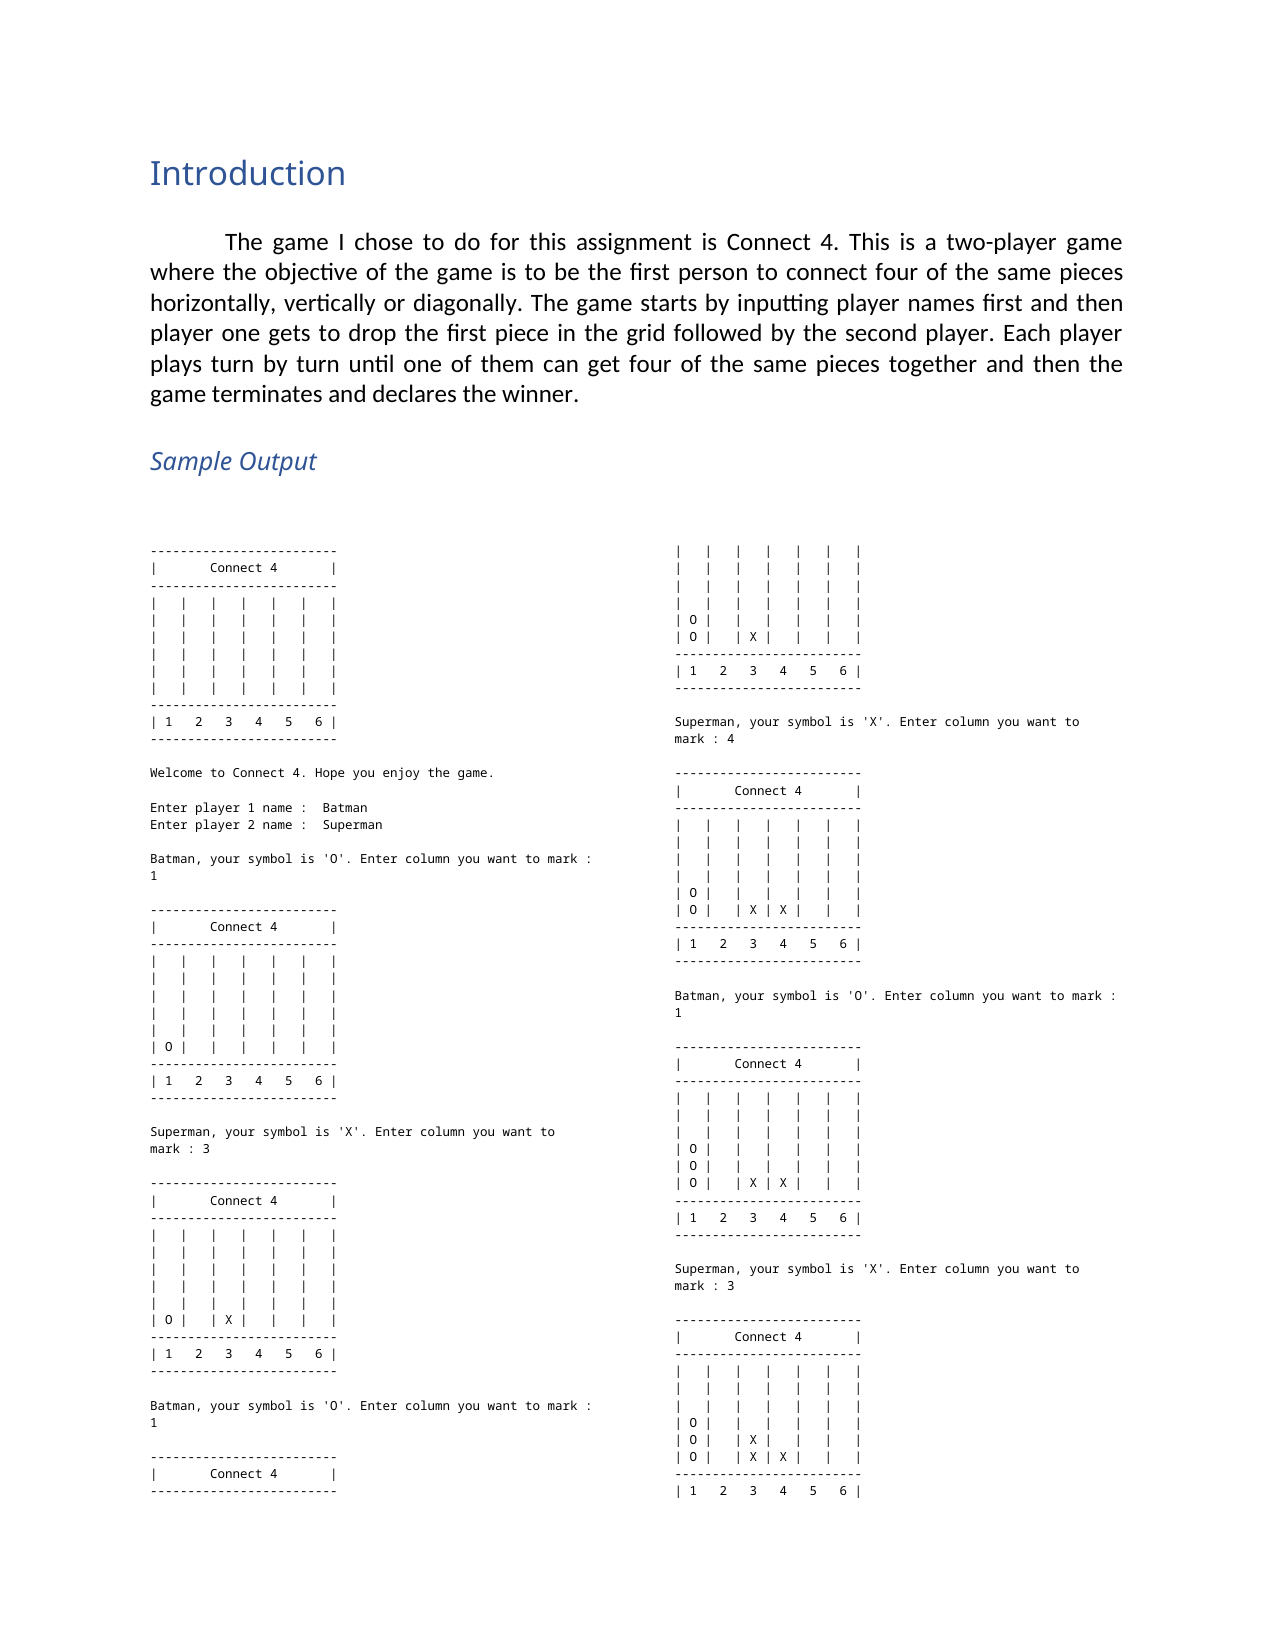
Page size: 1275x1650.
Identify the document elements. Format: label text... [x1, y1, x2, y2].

text | | | | | | | [674, 1362, 1125, 1379]
text | O | | X | X | | | [674, 1448, 1125, 1465]
text | O | | | | | | [674, 1414, 1125, 1431]
text ------------------------- [674, 1192, 1125, 1209]
text Superman, your symbol is 'X'. Enter column you want to mark : 4 [674, 713, 1125, 747]
text Enter player 1 name : Batman [150, 799, 601, 816]
text | | | | | | | [674, 577, 1125, 594]
text | | | | | | | [150, 679, 601, 696]
text | | | | | | | [674, 1123, 1125, 1140]
text | | | | | | | [150, 1277, 601, 1294]
text | | | | | | | [674, 850, 1125, 867]
text | Connect 4 | [150, 1192, 601, 1209]
text ------------------------- [150, 1174, 601, 1192]
text | O | | X | | | | [674, 628, 1125, 645]
subtitle Introduction [150, 150, 1125, 195]
text ------------------------- [674, 1345, 1125, 1362]
text | | | | | | | [674, 833, 1125, 850]
text | | | | | | | [674, 1379, 1125, 1397]
text Welcome to Connect 4. Hope you enjoy the game. [150, 764, 601, 782]
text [150, 1482, 601, 1499]
text | Connect 4 | [674, 782, 1125, 799]
text | Connect 4 | [674, 1328, 1125, 1345]
text | | | | | | | [150, 662, 601, 679]
text | O | | X | X | | | [674, 1174, 1125, 1192]
text ------------------------- [150, 1089, 601, 1106]
text ------------------------- [150, 1362, 601, 1379]
text ------------------------- [150, 696, 601, 713]
text | | | | | | | [674, 1089, 1125, 1106]
text Superman, your symbol is 'X'. Enter column you want to mark : 3 [674, 1260, 1125, 1294]
text | | | | | | | [674, 1397, 1125, 1414]
text ------------------------- [150, 1055, 601, 1072]
text | O | | | | | | [674, 1140, 1125, 1157]
text | | | | | | | [674, 542, 1125, 559]
text ------------------------- [150, 577, 601, 594]
text ------------------------- [674, 952, 1125, 969]
text | | | | | | | [674, 594, 1125, 611]
text | 1 2 3 4 5 6 | [150, 1345, 601, 1362]
text Superman, your symbol is 'X'. Enter column you want to mark : 3 [150, 1123, 601, 1157]
text ------------------------- [674, 645, 1125, 662]
text | | | | | | | [150, 1260, 601, 1277]
text ------------------------- [674, 1072, 1125, 1089]
text | | | | | | | [150, 628, 601, 645]
text | O | | X | | | | [150, 1311, 601, 1328]
text | | | | | | | [674, 816, 1125, 833]
text | | | | | | | [674, 1106, 1125, 1123]
text | 1 2 3 4 5 6 | [674, 1482, 1125, 1499]
text | O | | | | | | [674, 1157, 1125, 1174]
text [150, 1397, 601, 1431]
text The game I chose to do for this assignment is Connect 4. This is a two-player game where the objective of the game is to be the first person to connect four of the same pieces horizontally, vertically or diagonally. The game starts by inputting player names first and then player one gets to drop the first piece in the grid followed by the second player. Each player plays turn by turn until one of them can get four of the same pieces together and then the game terminates and declares the winner. [150, 226, 1125, 409]
text | | | | | | | [150, 1243, 601, 1260]
text | | | | | | | [150, 1226, 601, 1243]
text ------------------------- [150, 1328, 601, 1345]
text ------------------------- [150, 935, 601, 952]
text ------------------------- [150, 1209, 601, 1226]
text | O | | | | | | [150, 1038, 601, 1055]
text | 1 2 3 4 5 6 | [150, 1072, 601, 1089]
text | Connect 4 | [150, 918, 601, 935]
text | 1 2 3 4 5 6 | [674, 1209, 1125, 1226]
text ------------------------- [674, 1311, 1125, 1328]
subtitle Sample Output [150, 444, 1125, 478]
text | O | | X | | | | [674, 1431, 1125, 1448]
text | | | | | | | [150, 1294, 601, 1311]
text | Connect 4 | [674, 1055, 1125, 1072]
text ------------------------- [674, 799, 1125, 816]
text | | | | | | | [150, 1004, 601, 1021]
text ------------------------- [150, 730, 601, 747]
text | | | | | | | [150, 611, 601, 628]
text | | | | | | | [150, 987, 601, 1004]
text | Connect 4 | [150, 1465, 601, 1482]
text | 1 2 3 4 5 6 | [674, 935, 1125, 952]
text ------------------------- [674, 1038, 1125, 1055]
text Batman, your symbol is 'O'. Enter column you want to mark : 1 [150, 850, 601, 884]
text | | | | | | | [150, 1021, 601, 1038]
text | 1 2 3 4 5 6 | [674, 662, 1125, 679]
text | | | | | | | [150, 645, 601, 662]
text ------------------------- [674, 918, 1125, 935]
text Batman, your symbol is 'O'. Enter column you want to mark : 1 [674, 987, 1125, 1021]
text | | | | | | | [150, 952, 601, 969]
text ------------------------- [674, 1465, 1125, 1482]
text | Connect 4 | [150, 559, 601, 577]
text | | | | | | | [150, 969, 601, 987]
text ------------------------- [674, 679, 1125, 696]
text ------------------------- [150, 1448, 601, 1465]
text | | | | | | | [150, 594, 601, 611]
text | 1 2 3 4 5 6 | [150, 713, 601, 730]
text | | | | | | | [674, 559, 1125, 577]
text Enter player 2 name : Superman [150, 816, 601, 833]
text ------------------------- [150, 542, 601, 559]
text | | | | | | | [674, 867, 1125, 884]
text ------------------------- [674, 1226, 1125, 1243]
text ------------------------- [674, 764, 1125, 782]
text ------------------------- [150, 901, 601, 918]
text | O | | | | | | [674, 884, 1125, 901]
text | O | | X | X | | | [674, 901, 1125, 918]
text | O | | | | | | [674, 611, 1125, 628]
